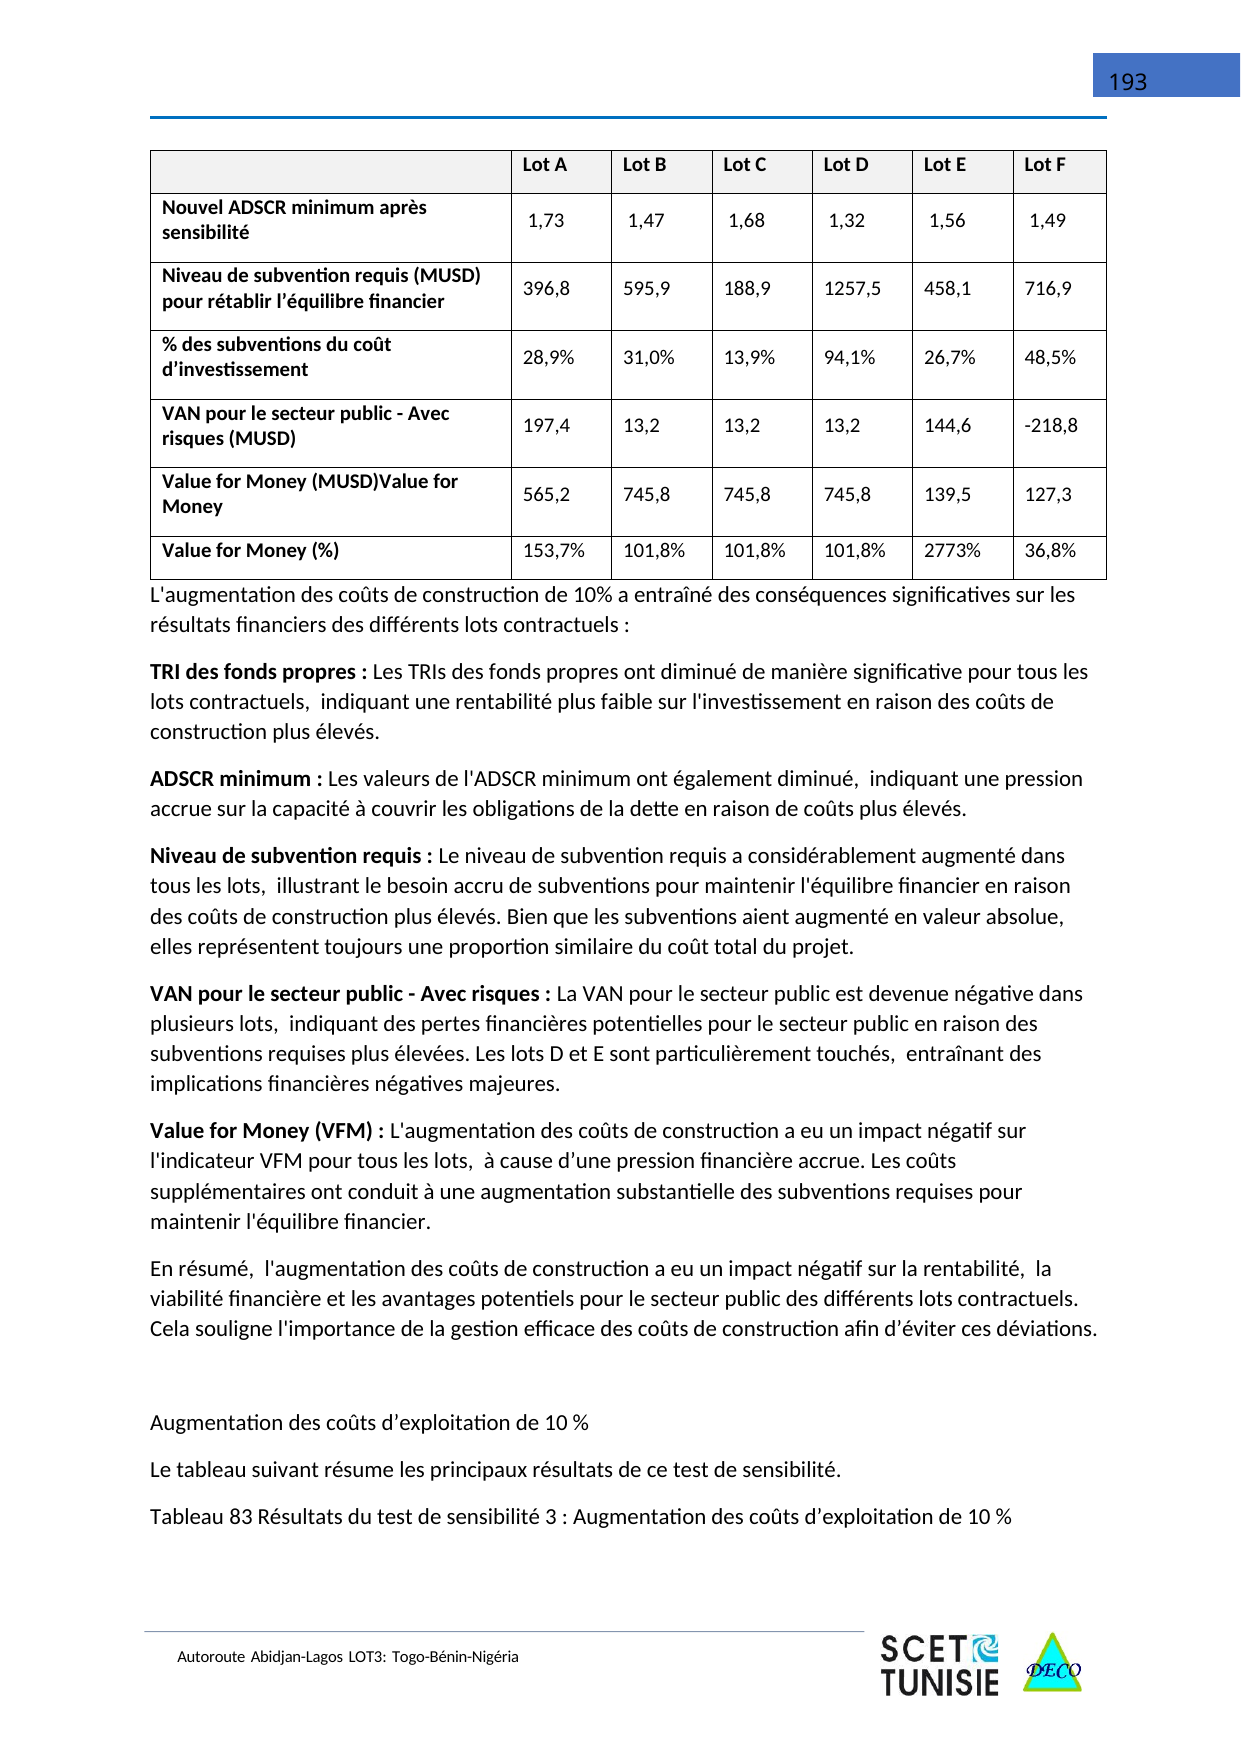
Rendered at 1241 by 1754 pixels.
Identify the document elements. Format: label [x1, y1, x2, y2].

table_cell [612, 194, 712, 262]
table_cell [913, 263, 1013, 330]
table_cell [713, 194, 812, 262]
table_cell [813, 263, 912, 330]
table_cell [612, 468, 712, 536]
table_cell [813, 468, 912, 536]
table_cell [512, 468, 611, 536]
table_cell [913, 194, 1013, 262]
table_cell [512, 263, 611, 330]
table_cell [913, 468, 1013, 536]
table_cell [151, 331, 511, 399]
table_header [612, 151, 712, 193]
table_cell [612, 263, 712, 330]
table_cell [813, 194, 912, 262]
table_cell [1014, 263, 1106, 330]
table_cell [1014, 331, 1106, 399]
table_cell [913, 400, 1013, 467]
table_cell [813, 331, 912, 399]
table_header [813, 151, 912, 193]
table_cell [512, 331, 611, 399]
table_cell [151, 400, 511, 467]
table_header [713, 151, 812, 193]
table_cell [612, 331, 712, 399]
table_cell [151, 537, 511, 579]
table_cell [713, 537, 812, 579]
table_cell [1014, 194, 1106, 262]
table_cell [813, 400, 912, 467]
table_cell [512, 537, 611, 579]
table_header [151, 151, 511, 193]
picture [1022, 1631, 1082, 1692]
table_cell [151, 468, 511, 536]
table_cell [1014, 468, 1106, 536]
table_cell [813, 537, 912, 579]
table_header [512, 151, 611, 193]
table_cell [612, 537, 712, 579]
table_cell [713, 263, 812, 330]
picture [880, 1634, 999, 1696]
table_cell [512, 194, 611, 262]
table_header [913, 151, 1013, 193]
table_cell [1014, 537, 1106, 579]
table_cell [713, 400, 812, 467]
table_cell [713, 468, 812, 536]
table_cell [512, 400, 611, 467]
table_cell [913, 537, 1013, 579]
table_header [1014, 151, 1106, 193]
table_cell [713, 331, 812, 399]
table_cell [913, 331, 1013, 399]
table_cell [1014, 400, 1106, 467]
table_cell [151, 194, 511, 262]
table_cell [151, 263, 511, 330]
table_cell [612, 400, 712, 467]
